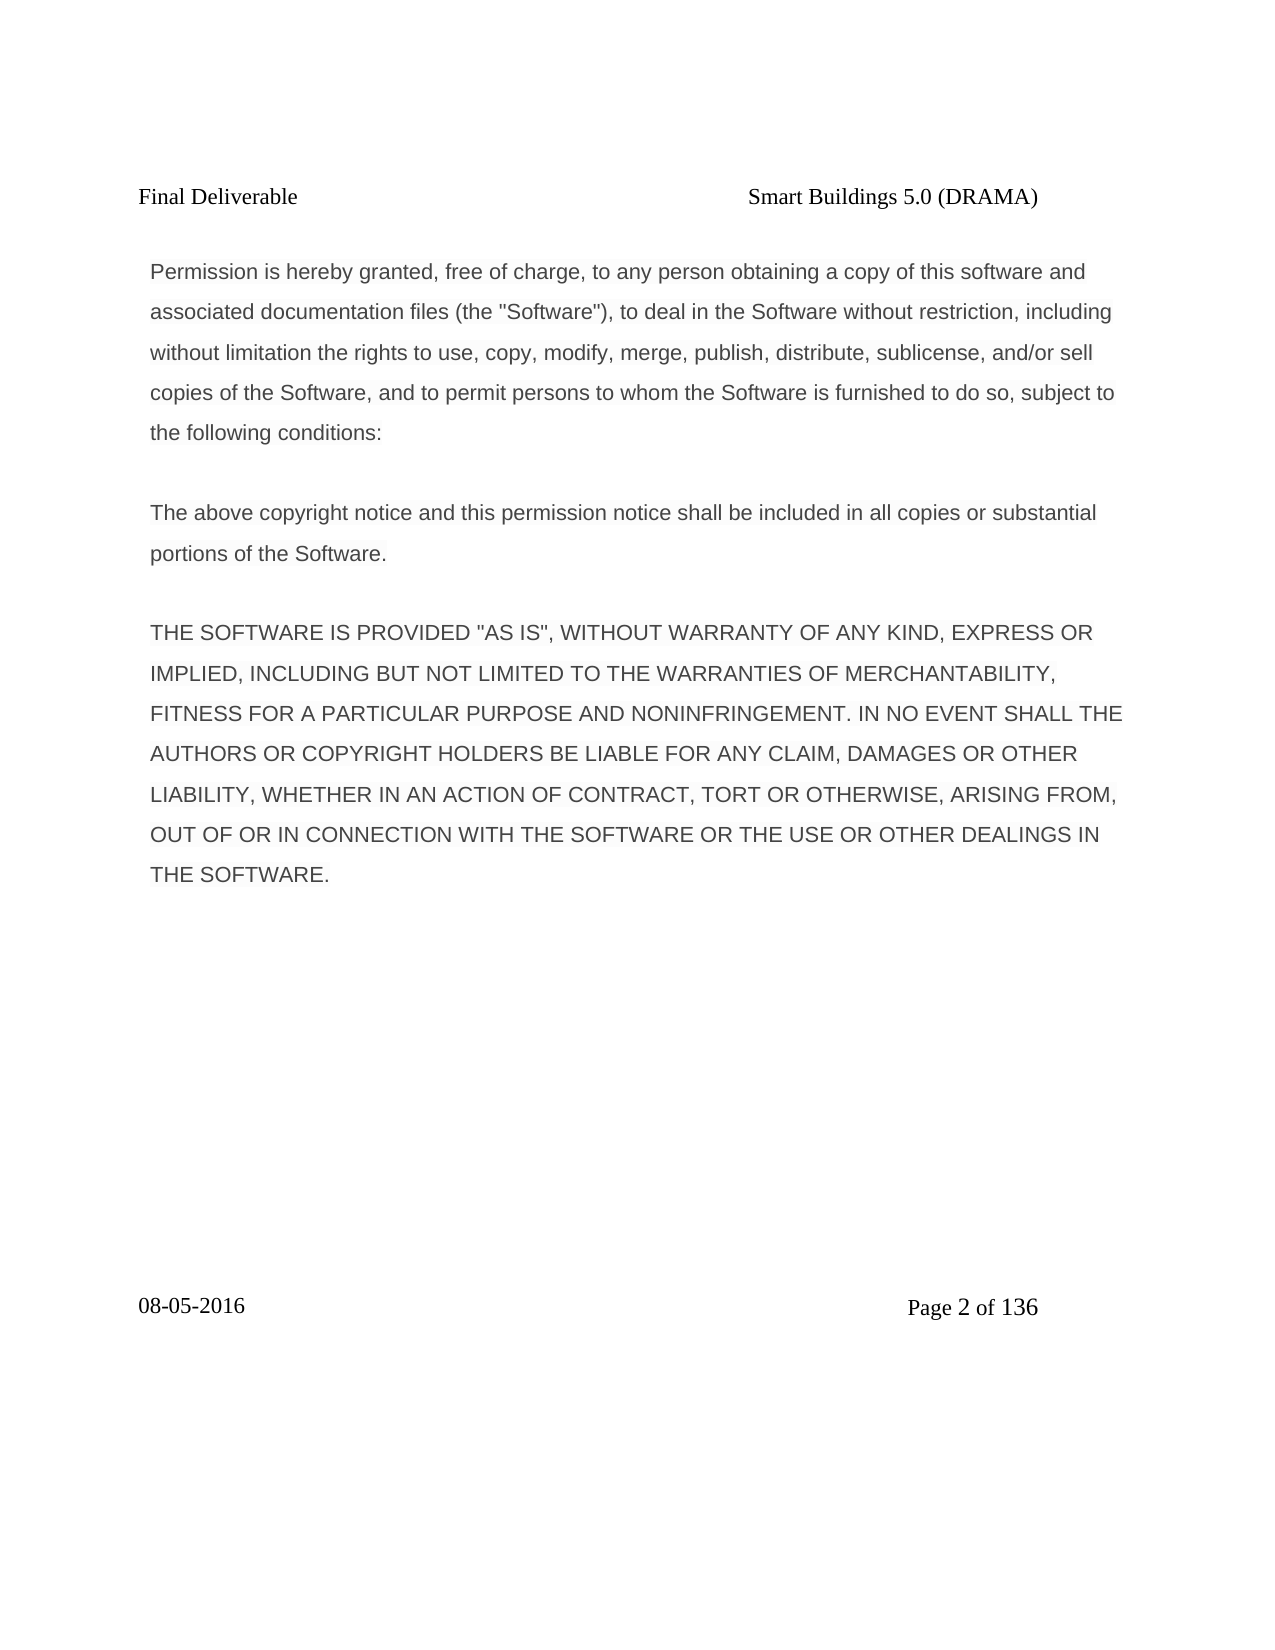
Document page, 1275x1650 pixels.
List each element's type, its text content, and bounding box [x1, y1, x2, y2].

text THE SOFTWARE IS PROVIDED "AS IS", WITHOUT WARRANTY OF ANY KIND, EXPRESS OR IMPLIED, INCLUDING BUT NOT LIMITED TO THE WARRANTIES OF MERCHANTABILITY, FITNESS FOR A PARTICULAR PURPOSE AND NONINFRINGEMENT. IN NO EVENT SHALL THE AUTHORS OR COPYRIGHT HOLDERS BE LIABLE FOR ANY CLAIM, DAMAGES OR OTHER LIABILITY, WHETHER IN AN ACTION OF CONTRACT, TORT OR OTHERWISE, ARISING FROM, OUT OF OR IN CONNECTION WITH THE SOFTWARE OR THE USE OR OTHER DEALINGS IN THE SOFTWARE. [150, 620, 1125, 887]
text Permission is hereby granted, free of charge, to any person obtaining a copy of this software and associated documentation files (the "Software"), to deal in the Software without restriction, including without limitation the rights to use, copy, modify, merge, publish, distribute, sublicense, and/or sell copies of the Software, and to permit persons to whom the Software is furnished to do so, subject to the following conditions: [150, 259, 1125, 445]
text The above copyright notice and this permission notice shall be included in all copies or substantial portions of the Software. [150, 500, 1125, 566]
